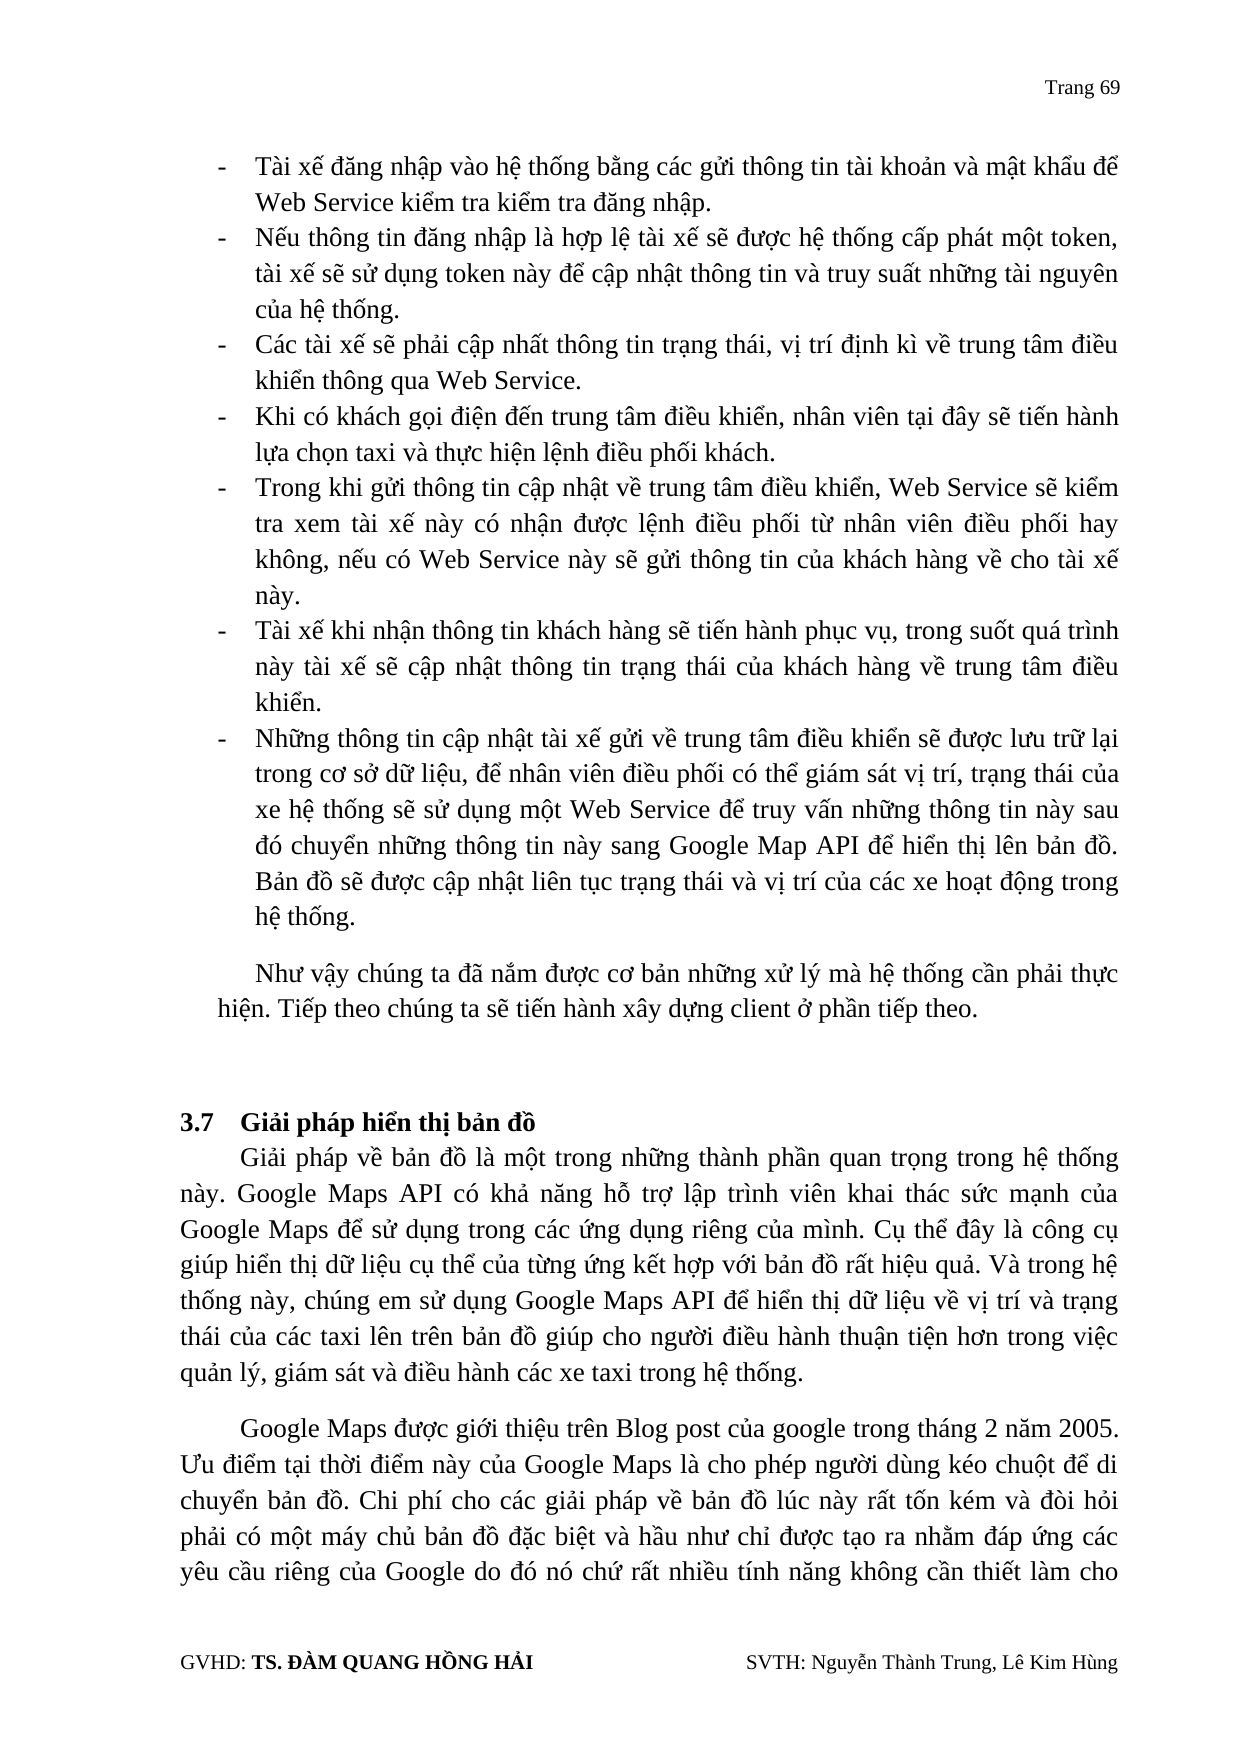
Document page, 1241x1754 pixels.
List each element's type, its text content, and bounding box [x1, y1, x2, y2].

list Những thông tin cập nhật tài xế gửi về trung tâm điều khiển sẽ được lưu trữ lại trong cơ sở dữ liệu, để nhân viên điều phối có thể giám sát vị trí, trạng thái của xe hệ thống sẽ sử dụng một Web Service để truy vấn những thông tin này sau đó chuyển những thông tin này sang Google Map API để hiển thị lên bản đồ. Bản đồ sẽ được cập nhật liên tục trạng thái và vị trí của các xe hoạt động trong hệ thống. [217, 722, 1120, 931]
list Tài xế đăng nhập vào hệ thống bằng các gửi thông tin tài khoản và mật khẩu để Web Service kiểm tra kiểm tra đăng nhập. [217, 150, 1120, 217]
list Khi có khách gọi điện đến trung tâm điều khiển, nhân viên tại đây sẽ tiến hành lựa chọn taxi và thực hiện lệnh điều phối khách. [217, 400, 1120, 467]
subtitle Giải pháp hiển thị bản đồ [180, 1106, 1120, 1137]
list Các tài xế sẽ phải cập nhất thông tin trạng thái, vị trí định kì về trung tâm điều khiển thông qua Web Service. [217, 329, 1120, 396]
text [180, 1412, 1120, 1586]
list Tài xế khi nhận thông tin khách hàng sẽ tiến hành phục vụ, trong suốt quá trình này tài xế sẽ cập nhật thông tin trạng thái của khách hàng về trung tâm điều khiển. [217, 614, 1120, 717]
list Trong khi gửi thông tin cập nhật về trung tâm điều khiển, Web Service sẽ kiểm tra xem tài xế này có nhận được lệnh điều phối từ nhân viên điều phối hay không, nếu có Web Service này sẽ gửi thông tin của khách hàng về cho tài xế này. [217, 472, 1120, 610]
text Như vậy chúng ta đã nắm được cơ bản những xử lý mà hệ thống cần phải thực hiện. Tiếp theo chúng ta sẽ tiến hành xây dựng client ở phần tiếp theo. [217, 957, 1120, 1024]
list Nếu thông tin đăng nhập là hợp lệ tài xế sẽ được hệ thống cấp phát một token, tài xế sẽ sử dụng token này để cập nhật thông tin và truy suất những tài nguyên của hệ thống. [217, 221, 1120, 324]
text Giải pháp về bản đồ là một trong những thành phần quan trọng trong hệ thống này. Google Maps API có khả năng hỗ trợ lập trình viên khai thác sức mạnh của Google Maps để sử dụng trong các ứng dụng riêng của mình. Cụ thể đây là công cụ giúp hiển thị dữ liệu cụ thể của từng ứng kết hợp với bản đồ rất hiệu quả. Và trong hệ thống này, chúng em sử dụng Google Maps API để hiển thị dữ liệu về vị trí và trạng thái của các taxi lên trên bản đồ giúp cho người điều hành thuận tiện hơn trong việc quản lý, giám sát và điều hành các xe taxi trong hệ thống. [180, 1141, 1120, 1387]
